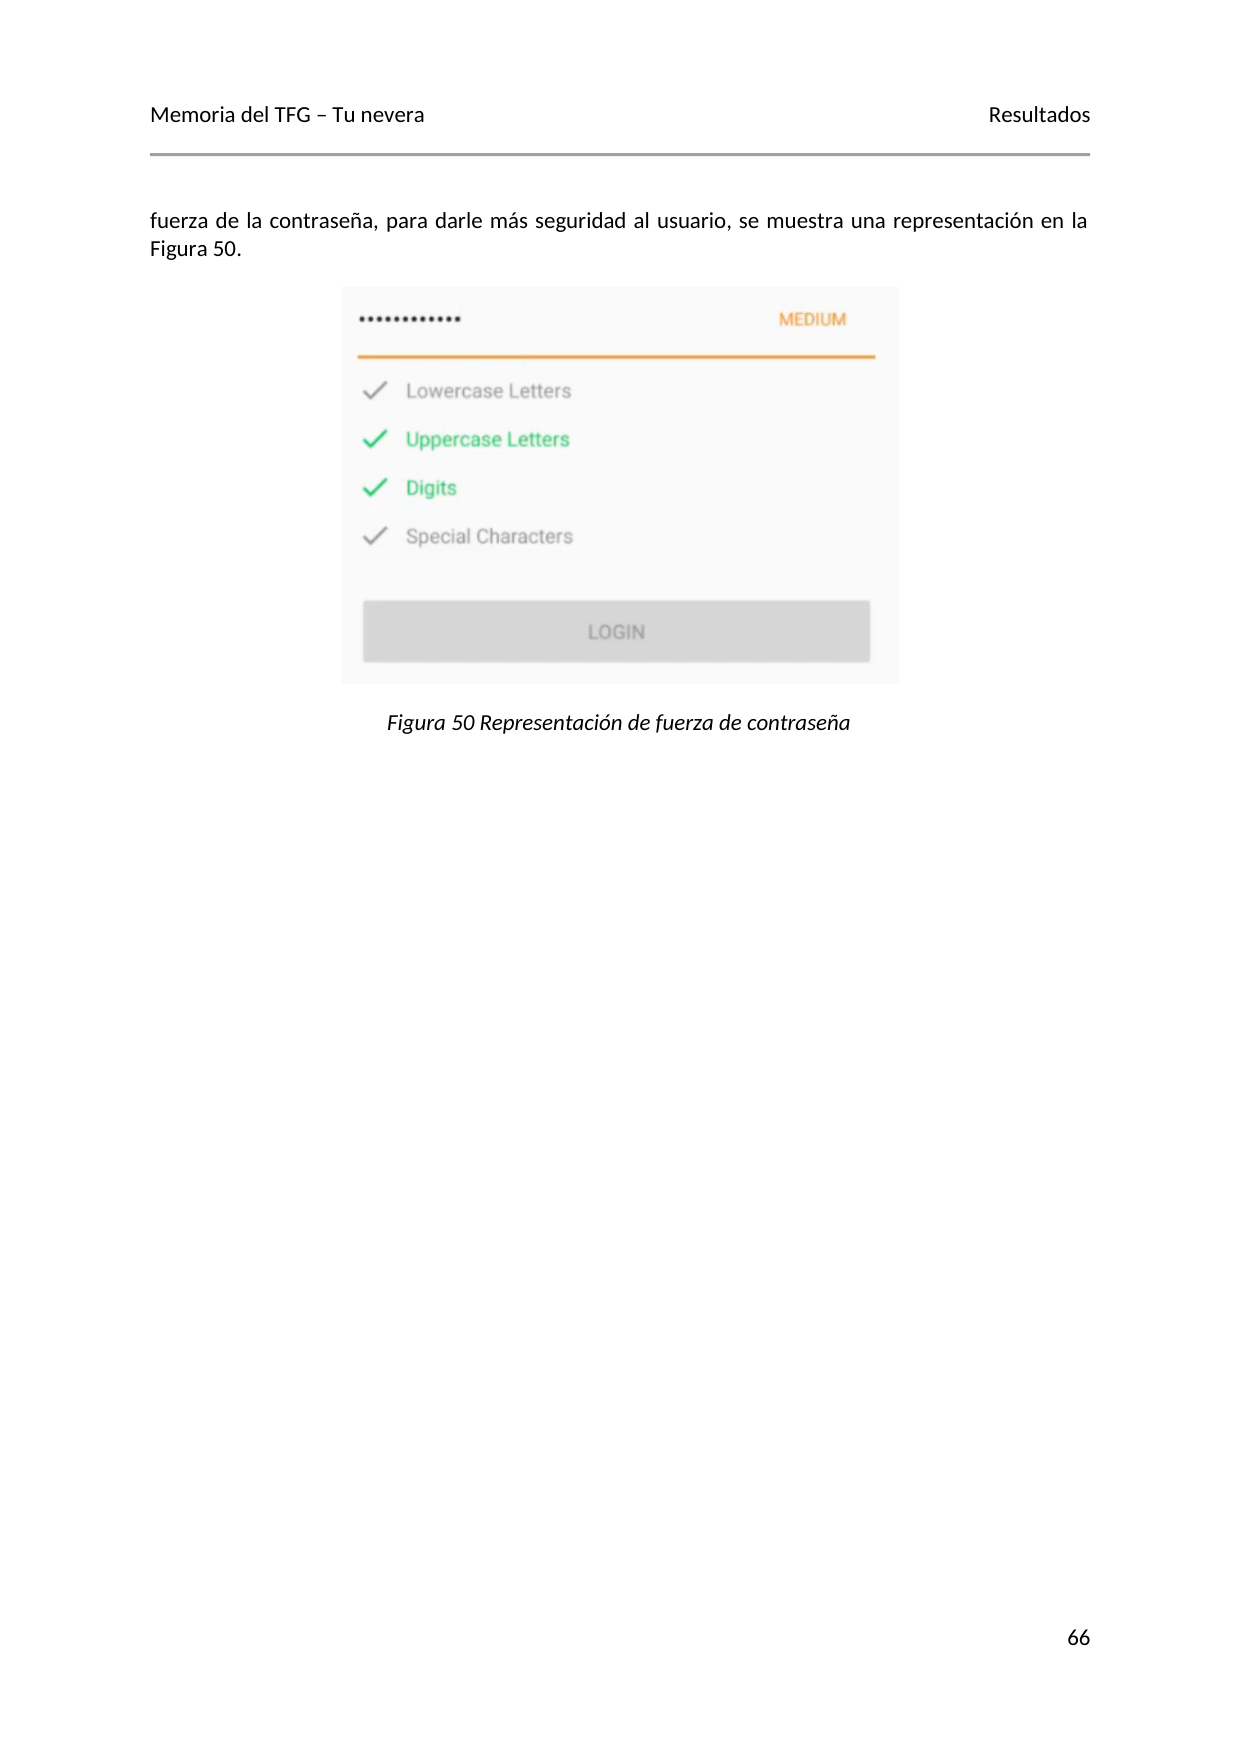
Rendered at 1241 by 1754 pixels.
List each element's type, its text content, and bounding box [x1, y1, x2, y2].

picture [341, 287, 899, 684]
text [150, 206, 1090, 262]
text Figura 50 Representación de fuerza de contraseña [150, 708, 1090, 736]
